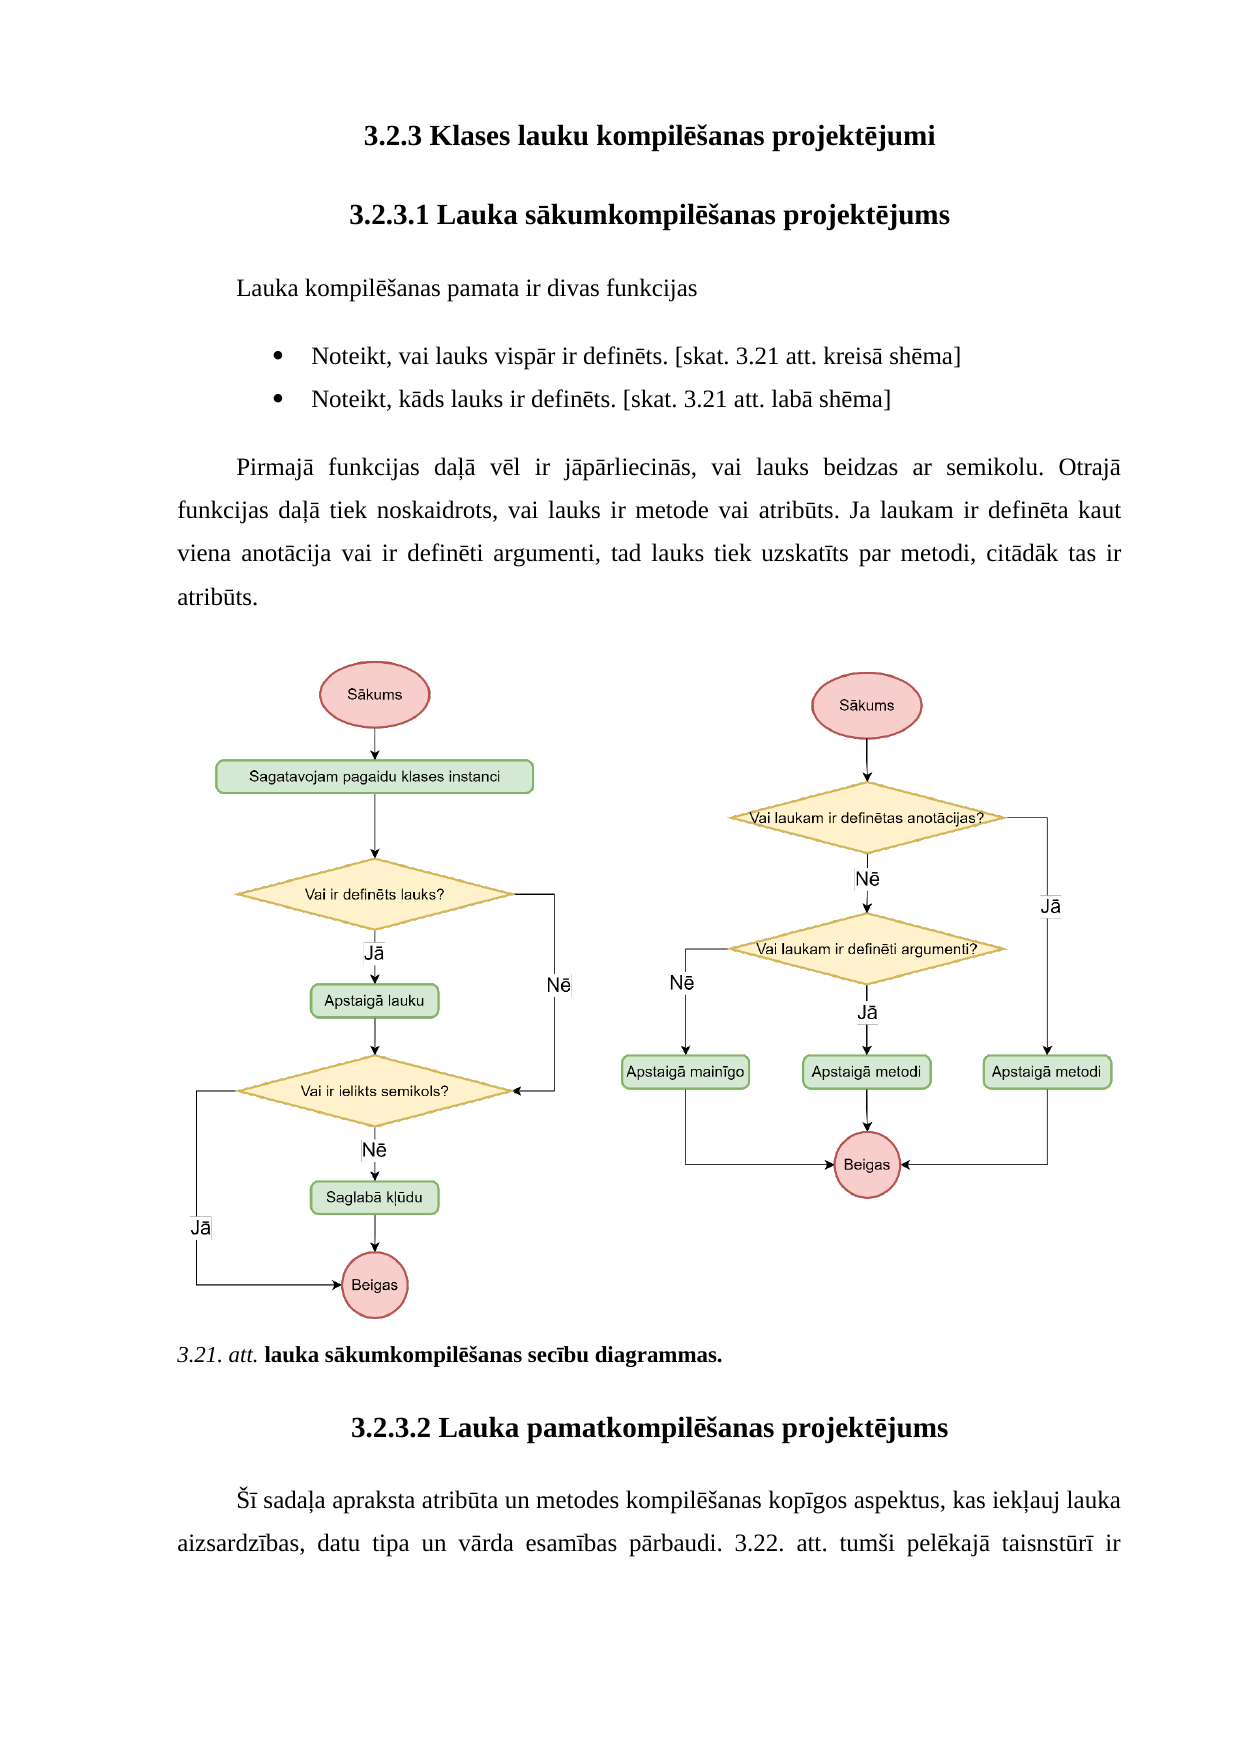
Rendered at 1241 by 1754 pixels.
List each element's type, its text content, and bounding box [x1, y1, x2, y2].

subtitle 3.2.3.2 Lauka pamatkompilēšanas projektējums [177, 1410, 1122, 1443]
list Noteikt, kāds lauks ir definēts. [skat. 3.21 att. labā shēma] [273, 384, 1122, 413]
text Pirmajā funkcijas daļā vēl ir jāpārliecinās, vai lauks beidzas ar semikolu. Otrajā funkcijas daļā tiek noskaidrots, vai lauks ir metode vai atribūts. Ja laukam ir definēta kaut viena anotācija vai ir definēti argumenti, tad lauks tiek uzskatīts par metodi, citādāk tas ir atribūts. [177, 452, 1122, 610]
subtitle 3.2.3.1 Lauka sākumkompilēšanas projektējums [177, 197, 1122, 231]
text 3.21. att. lauka sākumkompilēšanas secību diagrammas. [177, 1329, 1122, 1368]
list Noteikt, vai lauks vispār ir definēts. [skat. 3.21 att. kreisā shēma] [273, 341, 1122, 370]
subtitle 3.2.3 Klases lauku kompilēšanas projektējumi [177, 118, 1122, 152]
picture [177, 649, 1123, 1329]
text Lauka kompilēšanas pamata ir divas funkcijas [177, 273, 1122, 302]
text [177, 1485, 1122, 1557]
